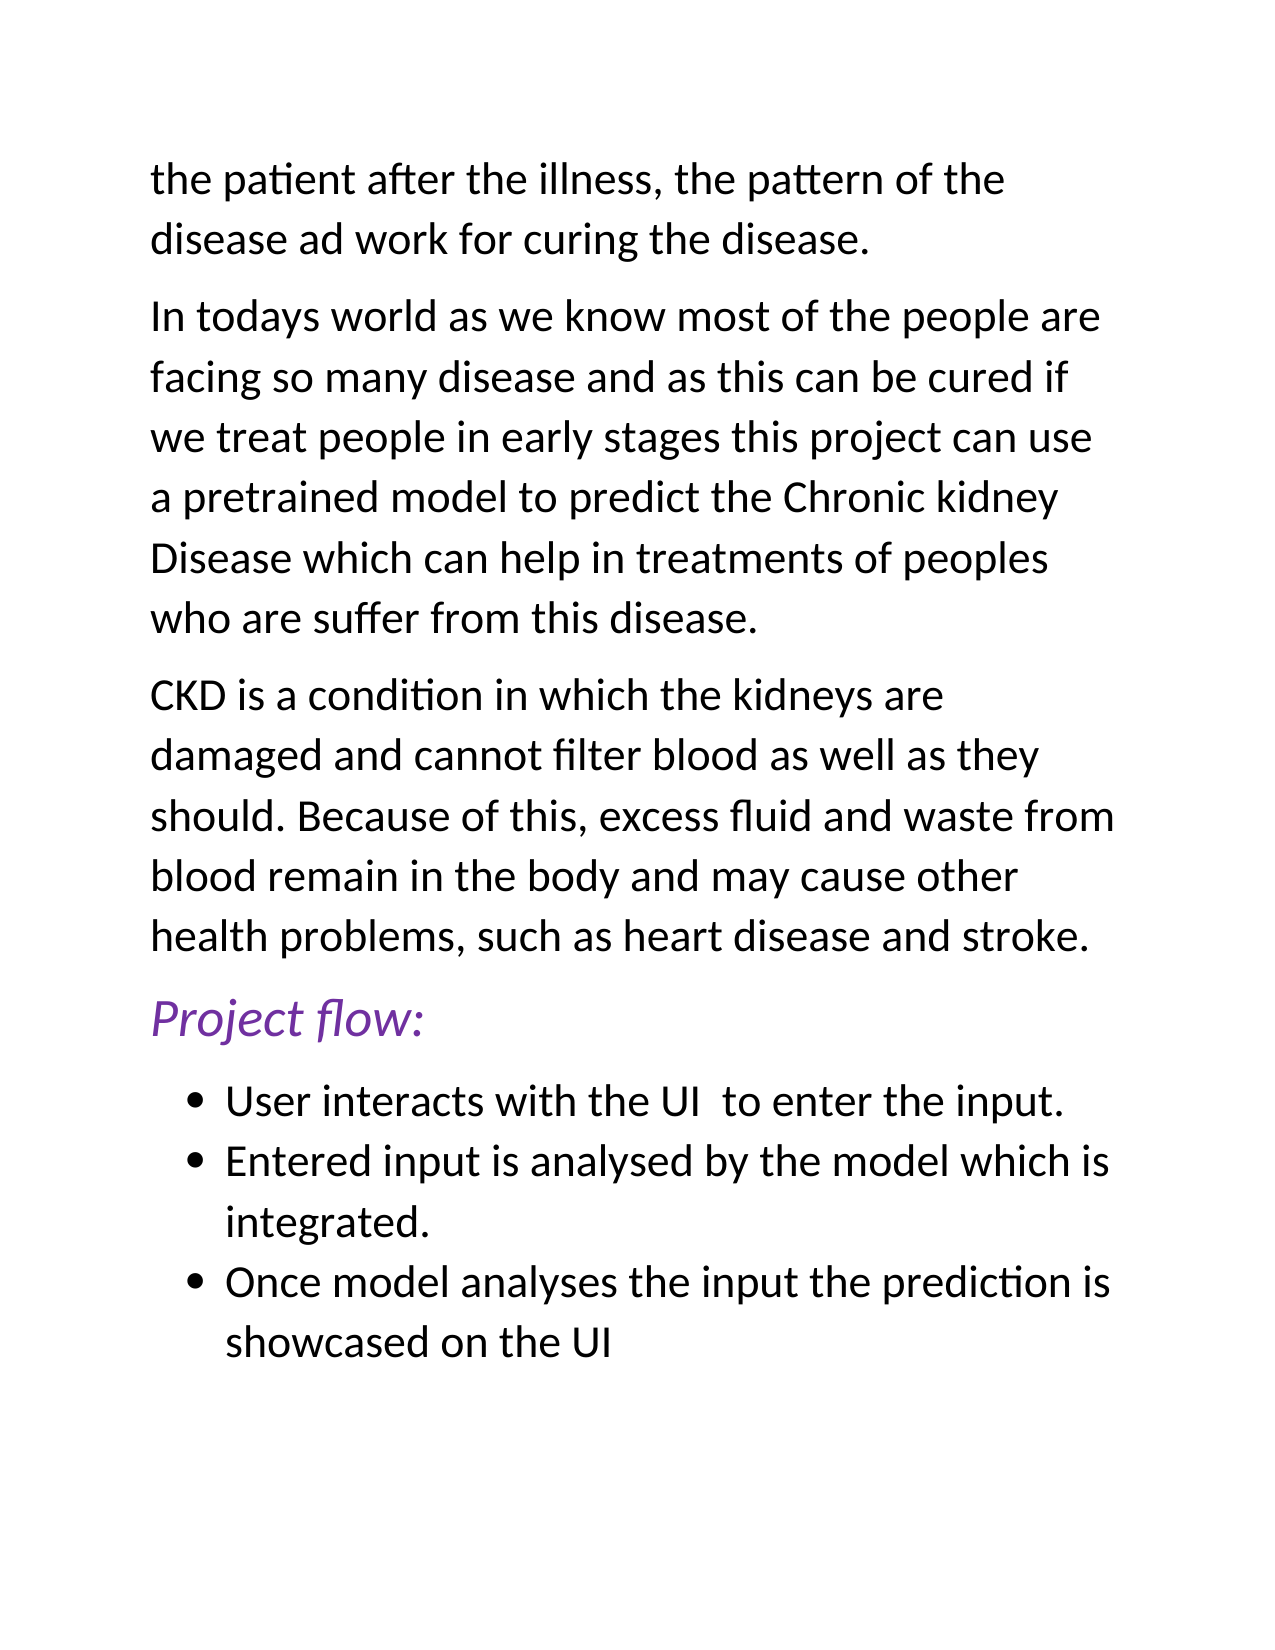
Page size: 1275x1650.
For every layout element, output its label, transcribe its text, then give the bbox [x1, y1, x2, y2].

text Project flow: [150, 984, 1125, 1050]
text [150, 150, 1125, 266]
list Entered input is analysed by the model which is integrated. [187, 1132, 1125, 1249]
list Once model analyses the input the prediction is showcased on the UI [187, 1253, 1125, 1369]
text In todays world as we know most of the people are facing so many disease and as this can be cured if we treat people in early stages this project can use a pretrained model to predict the Chronic kidney Disease which can help in treatments of peoples who are suffer from this disease. [150, 287, 1125, 645]
list User interacts with the UI to enter the input. [187, 1072, 1125, 1128]
text CKD is a condition in which the kidneys are damaged and cannot filter blood as well as they should. Because of this, excess fluid and waste from blood remain in the body and may cause other health problems, such as heart disease and stroke. [150, 666, 1125, 963]
